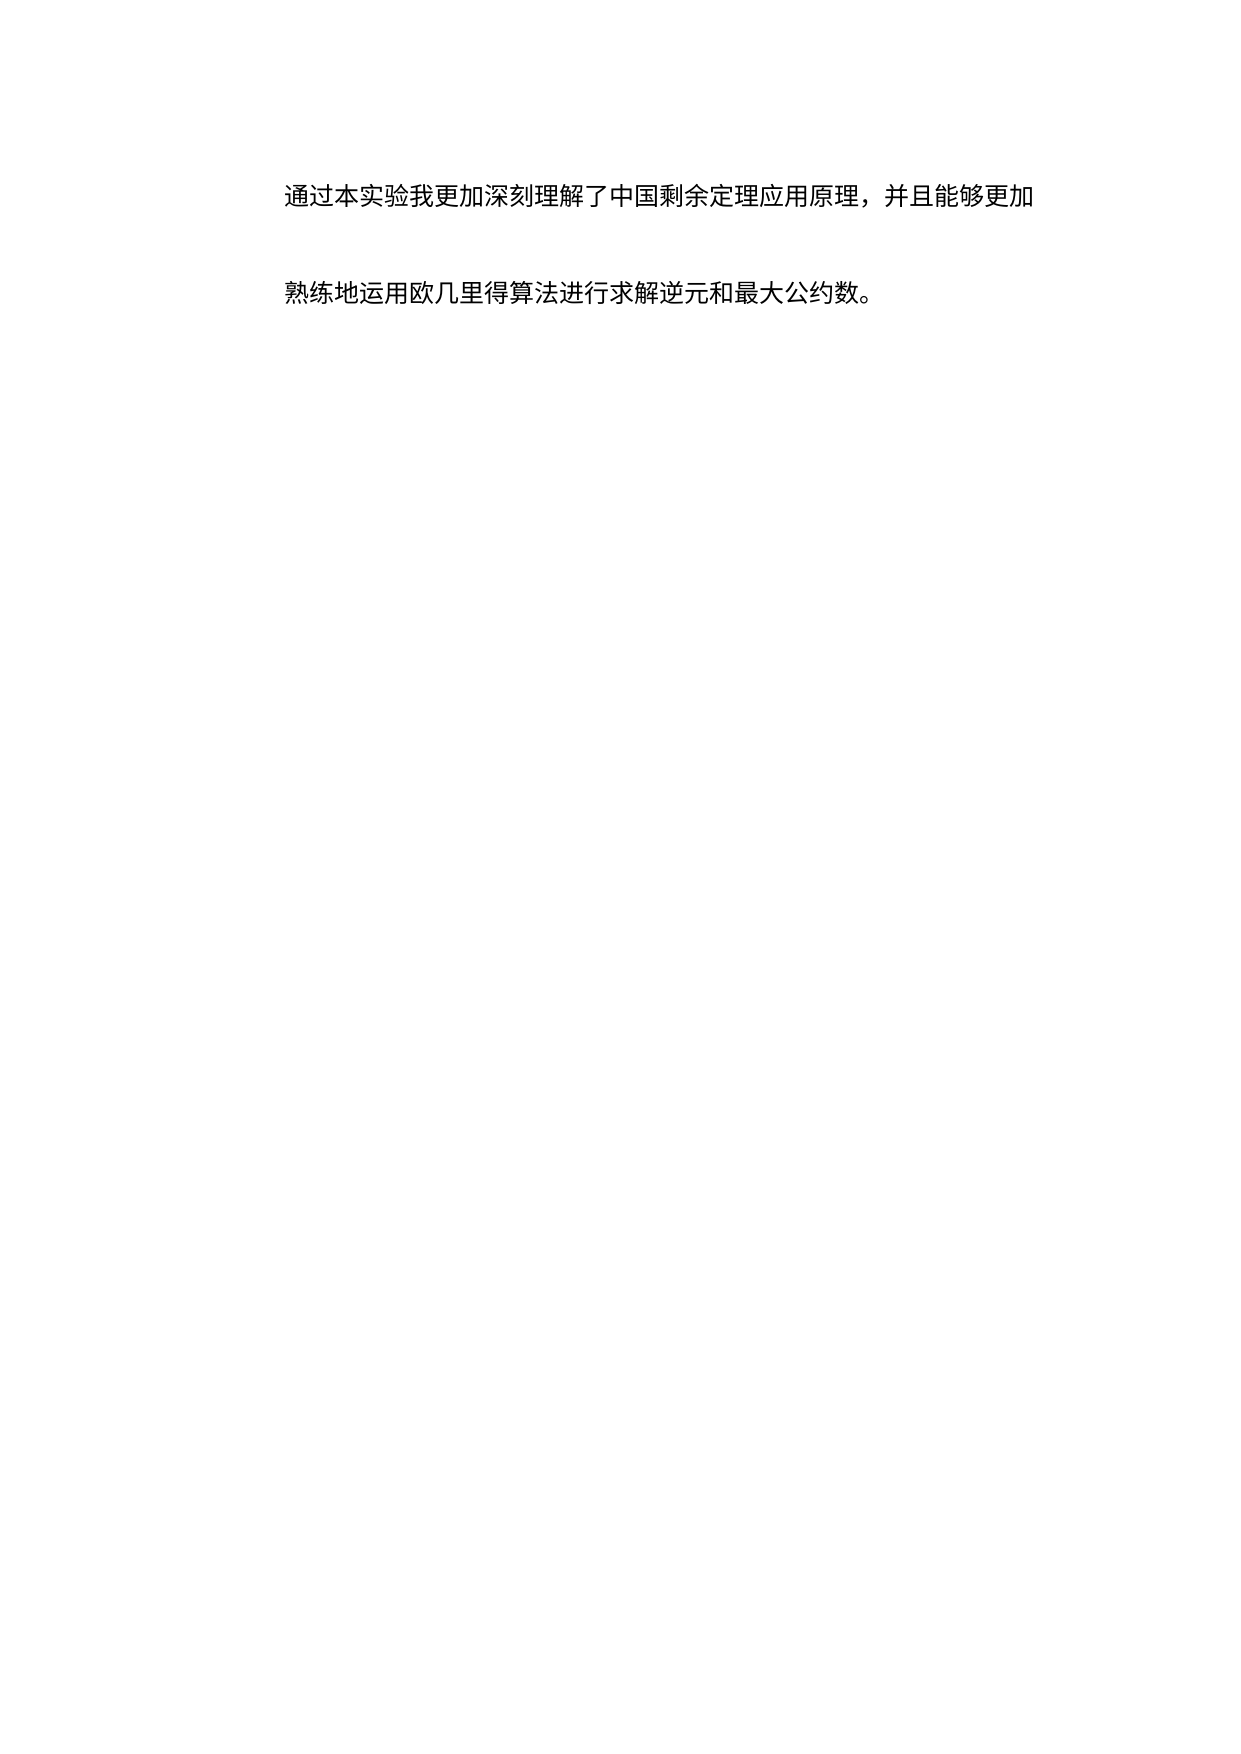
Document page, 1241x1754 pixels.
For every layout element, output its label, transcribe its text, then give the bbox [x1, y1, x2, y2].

text 通过本实验我更加深刻理解了中国剩余定理应用原理，并且能够更加熟练地运用欧几里得算法进行求解逆元和最大公约数。 [284, 162, 1053, 324]
